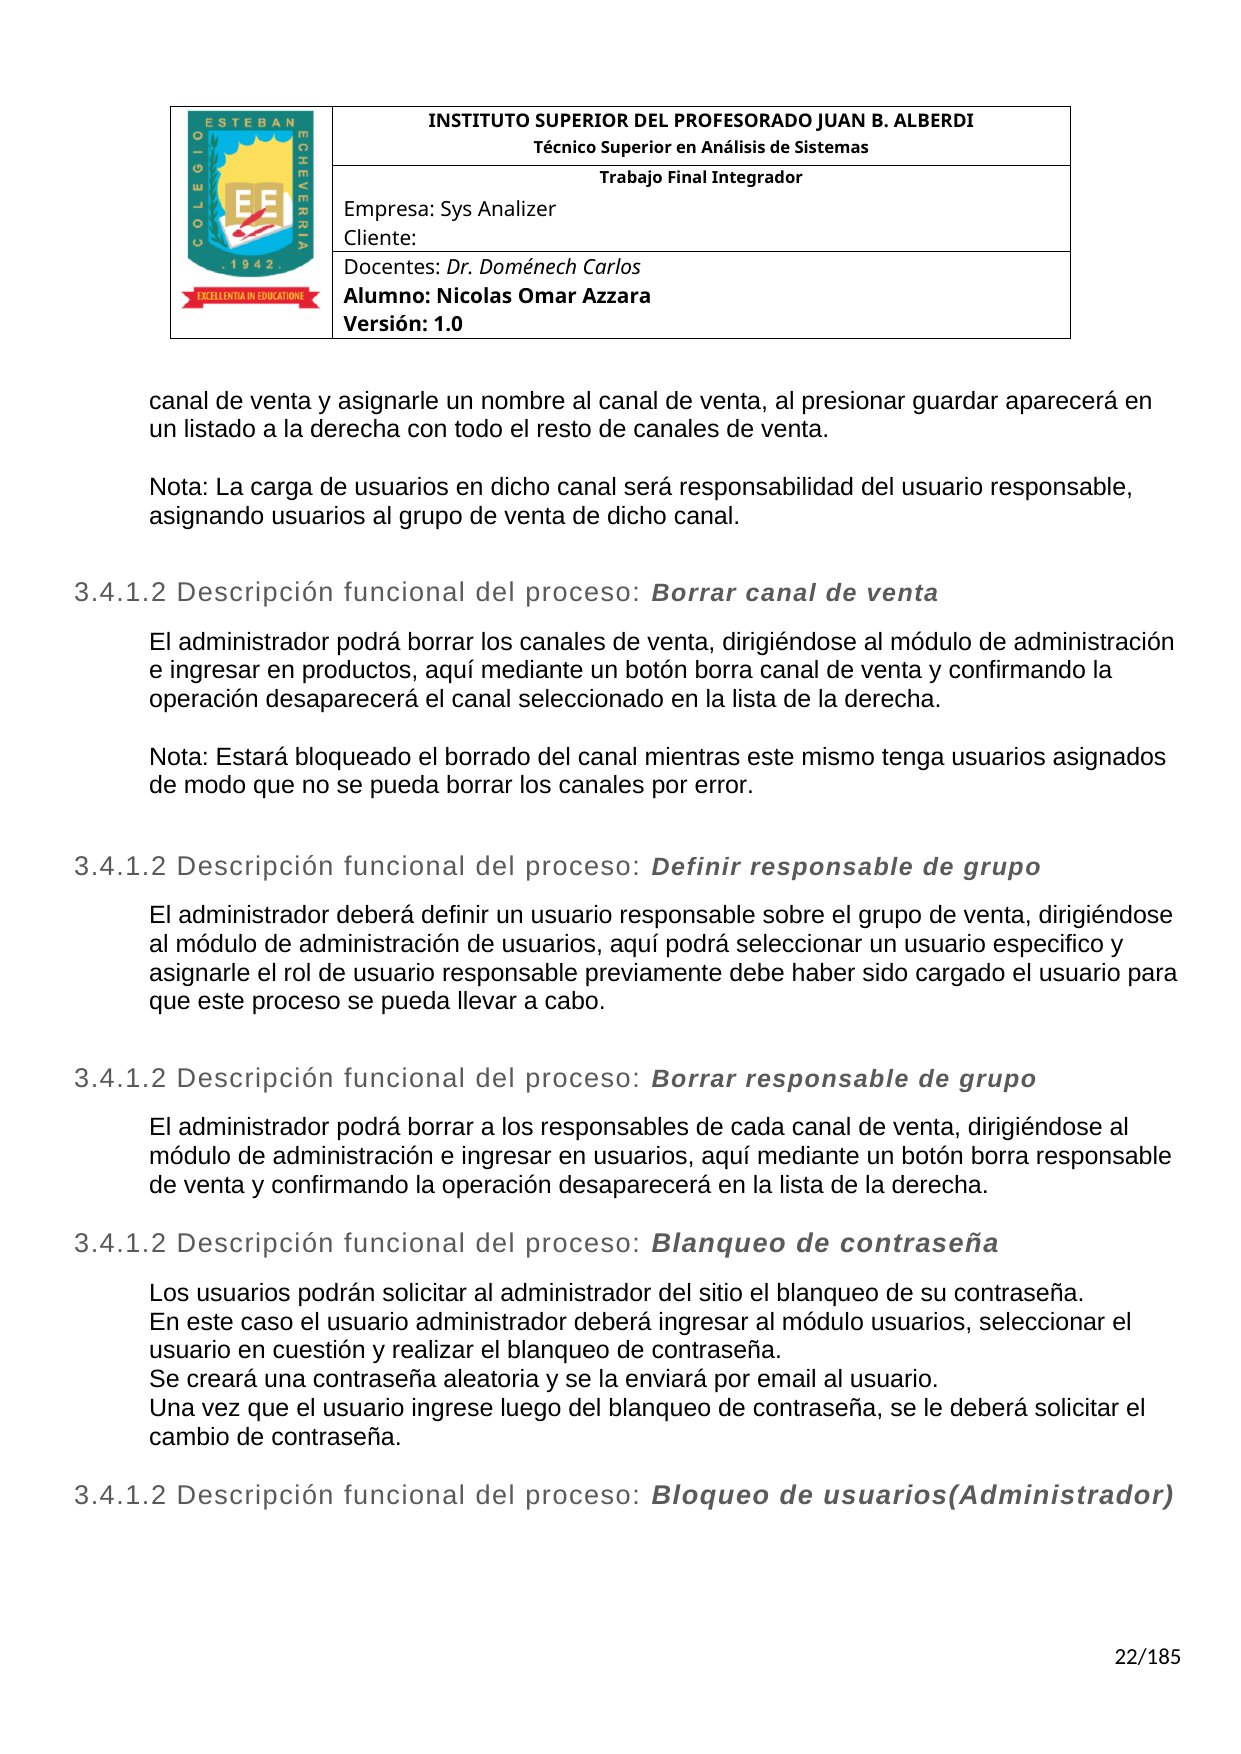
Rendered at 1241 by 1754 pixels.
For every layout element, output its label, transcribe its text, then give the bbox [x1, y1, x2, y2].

list Nota: Estará bloqueado el borrado del canal mientras este mismo tenga usuarios asignados de modo que no se pueda borrar los canales por error. [149, 742, 1181, 799]
list El administrador deberá definir un usuario responsable sobre el grupo de venta, dirigiéndose al módulo de administración de usuarios, aquí podrá seleccionar un usuario especifico y asignarle el rol de usuario responsable previamente debe haber sido cargado el usuario para que este proceso se pueda llevar a cabo. [149, 900, 1181, 1015]
picture [181, 107, 321, 322]
list Los usuarios podrán solicitar al administrador del sitio el blanqueo de su contraseña. [149, 1278, 1181, 1306]
list Se creará una contraseña aleatoria y se la enviará por email al usuario. [149, 1364, 1181, 1393]
list Nota: La carga de usuarios en dicho canal será responsabilidad del usuario responsable, asignando usuarios al grupo de venta de dicho canal. [149, 472, 1181, 529]
list En este caso el usuario administrador deberá ingresar al módulo usuarios, seleccionar el usuario en cuestión y realizar el blanqueo de contraseña. [149, 1306, 1181, 1364]
subtitle 3.4.1.2 Descripción funcional del proceso: Bloqueo de usuarios(Administrador) [74, 1479, 1181, 1510]
list Una vez que el usuario ingrese luego del blanqueo de contraseña, se le deberá solicitar el cambio de contraseña. [149, 1393, 1181, 1450]
subtitle 3.4.1.2 Descripción funcional del proceso: Definir responsable de grupo [74, 849, 1181, 881]
subtitle 3.4.1.2 Descripción funcional del proceso: Borrar responsable de grupo [74, 1062, 1181, 1093]
list El administrador podrá borrar los canales de venta, dirigiéndose al módulo de administración e ingresar en productos, aquí mediante un botón borra canal de venta y confirmando la operación desaparecerá el canal seleccionado en la lista de la derecha. [149, 627, 1181, 713]
subtitle 3.4.1.2 Descripción funcional del proceso: Blanqueo de contraseña [74, 1227, 1181, 1258]
subtitle 3.4.1.2 Descripción funcional del proceso: Borrar canal de venta [74, 576, 1181, 607]
list El administrador podrá borrar a los responsables de cada canal de venta, dirigiéndose al módulo de administración e ingresar en usuarios, aquí mediante un botón borra responsable de venta y confirmando la operación desaparecerá en la lista de la derecha. [149, 1112, 1181, 1198]
